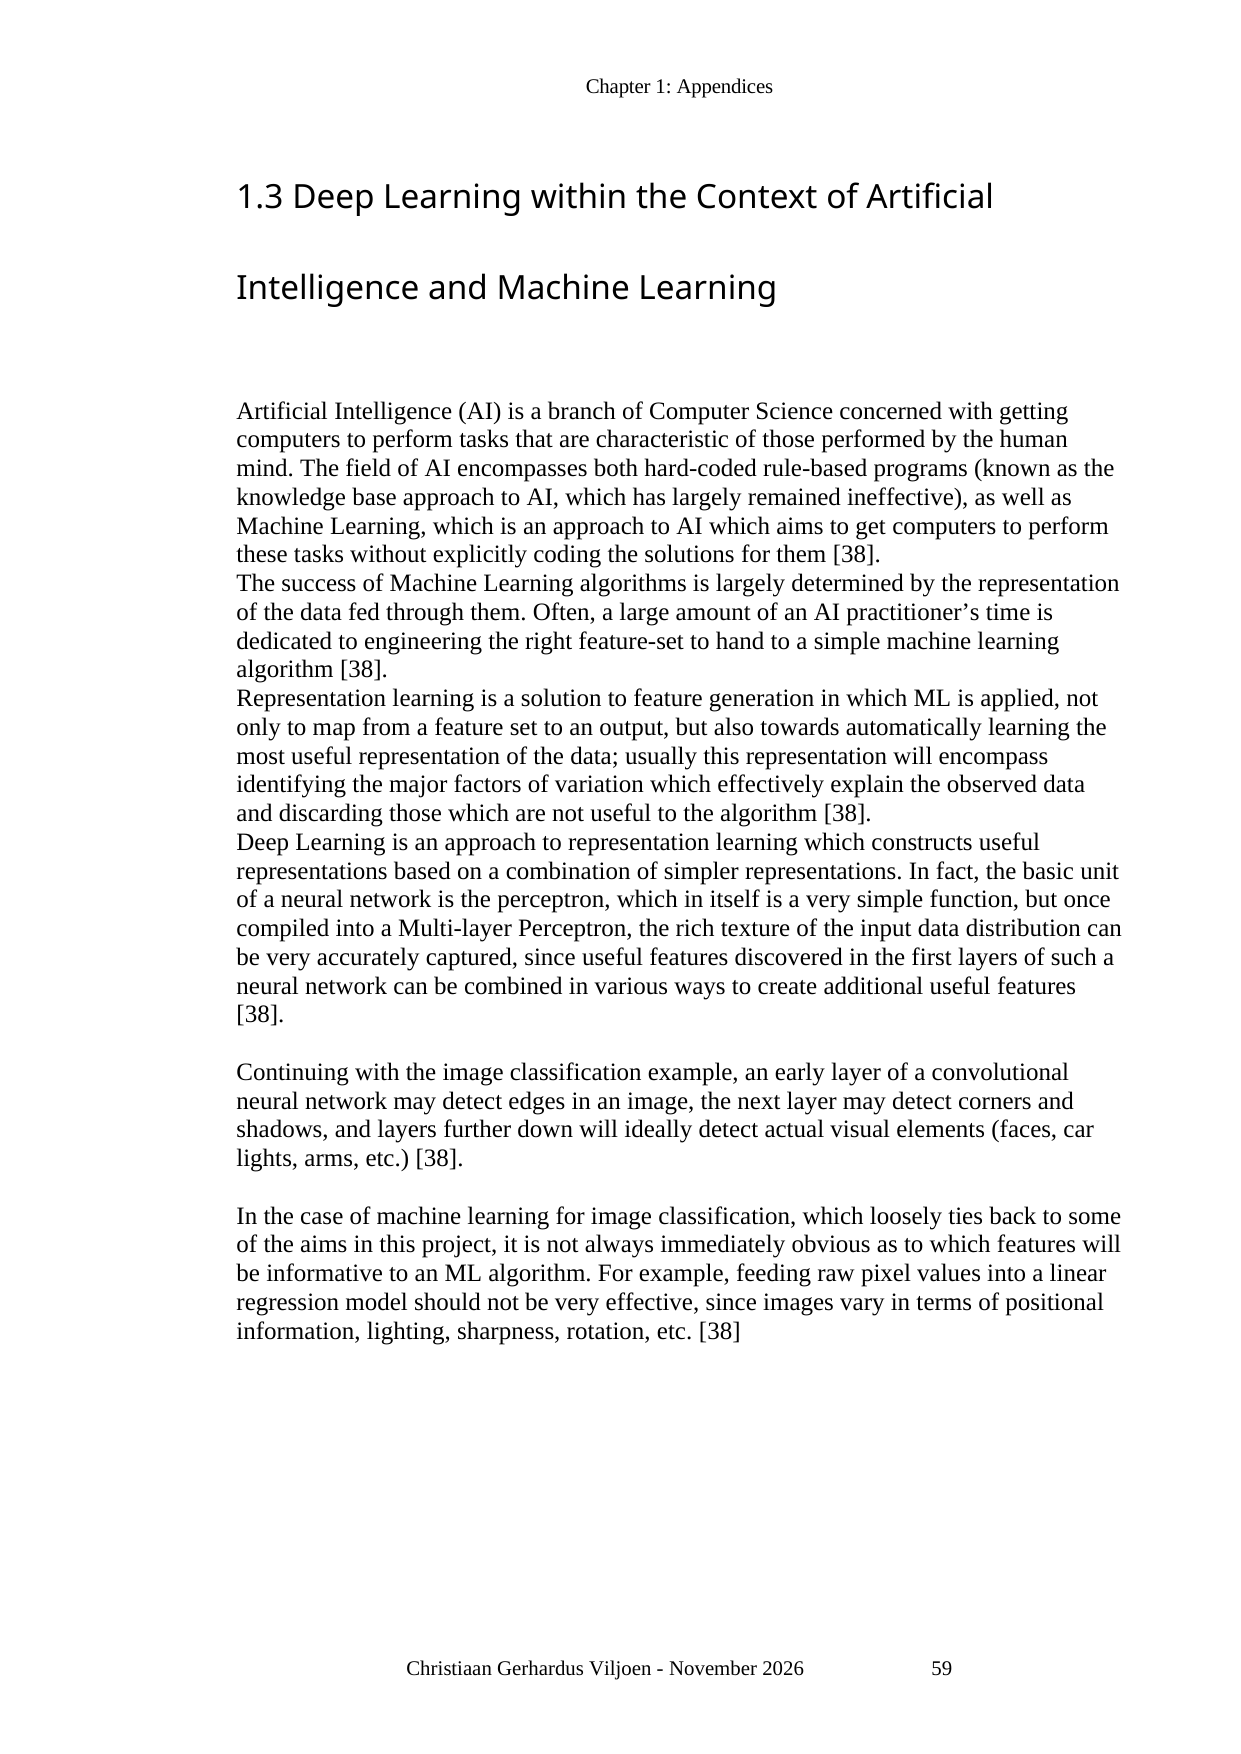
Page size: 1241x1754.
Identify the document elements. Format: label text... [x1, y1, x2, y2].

text Representation learning is a solution to feature generation in which ML is applied, not only to map from a feature set to an output, but also towards automatically learning the most useful representation of the data; usually this representation will encompass identifying the major factors of variation which effectively explain the observed data and discarding those which are not useful to the algorithm . [236, 683, 1122, 827]
subtitle Deep Learning within the Context of Artificial Intelligence and Machine Learning [236, 173, 1122, 309]
text The success of Machine Learning algorithms is largely determined by the representation of the data fed through them. Often, a large amount of an AI practitioner’s time is dedicated to engineering the right feature-set to hand to a simple machine learning algorithm . [236, 568, 1122, 683]
text Continuing with the image classification example, an early layer of a convolutional neural network may detect edges in an image, the next layer may detect corners and shadows, and layers further down will ideally detect actual visual elements (faces, car lights, arms, etc.) . [236, 1057, 1122, 1172]
text Artificial Intelligence (AI) is a branch of Computer Science concerned with getting computers to perform tasks that are characteristic of those performed by the human mind. The field of AI encompasses both hard-coded rule-based programs (known as the knowledge base approach to AI, which has largely remained ineffective), as well as Machine Learning, which is an approach to AI which aims to get computers to perform these tasks without explicitly coding the solutions for them . [236, 396, 1122, 568]
text In the case of machine learning for image classification, which loosely ties back to some of the aims in this project, it is not always immediately obvious as to which features will be informative to an ML algorithm. For example, feeding raw pixel values into a linear regression model should not be very effective, since images vary in terms of positional information, lighting, sharpness, rotation, etc. [236, 1201, 1122, 1344]
text Deep Learning is an approach to representation learning which constructs useful representations based on a combination of simpler representations. In fact, the basic unit of a neural network is the perceptron, which in itself is a very simple function, but once compiled into a Multi-layer Perceptron, the rich texture of the input data distribution can be very accurately captured, since useful features discovered in the first layers of such a neural network can be combined in various ways to create additional useful features . [236, 827, 1122, 1028]
